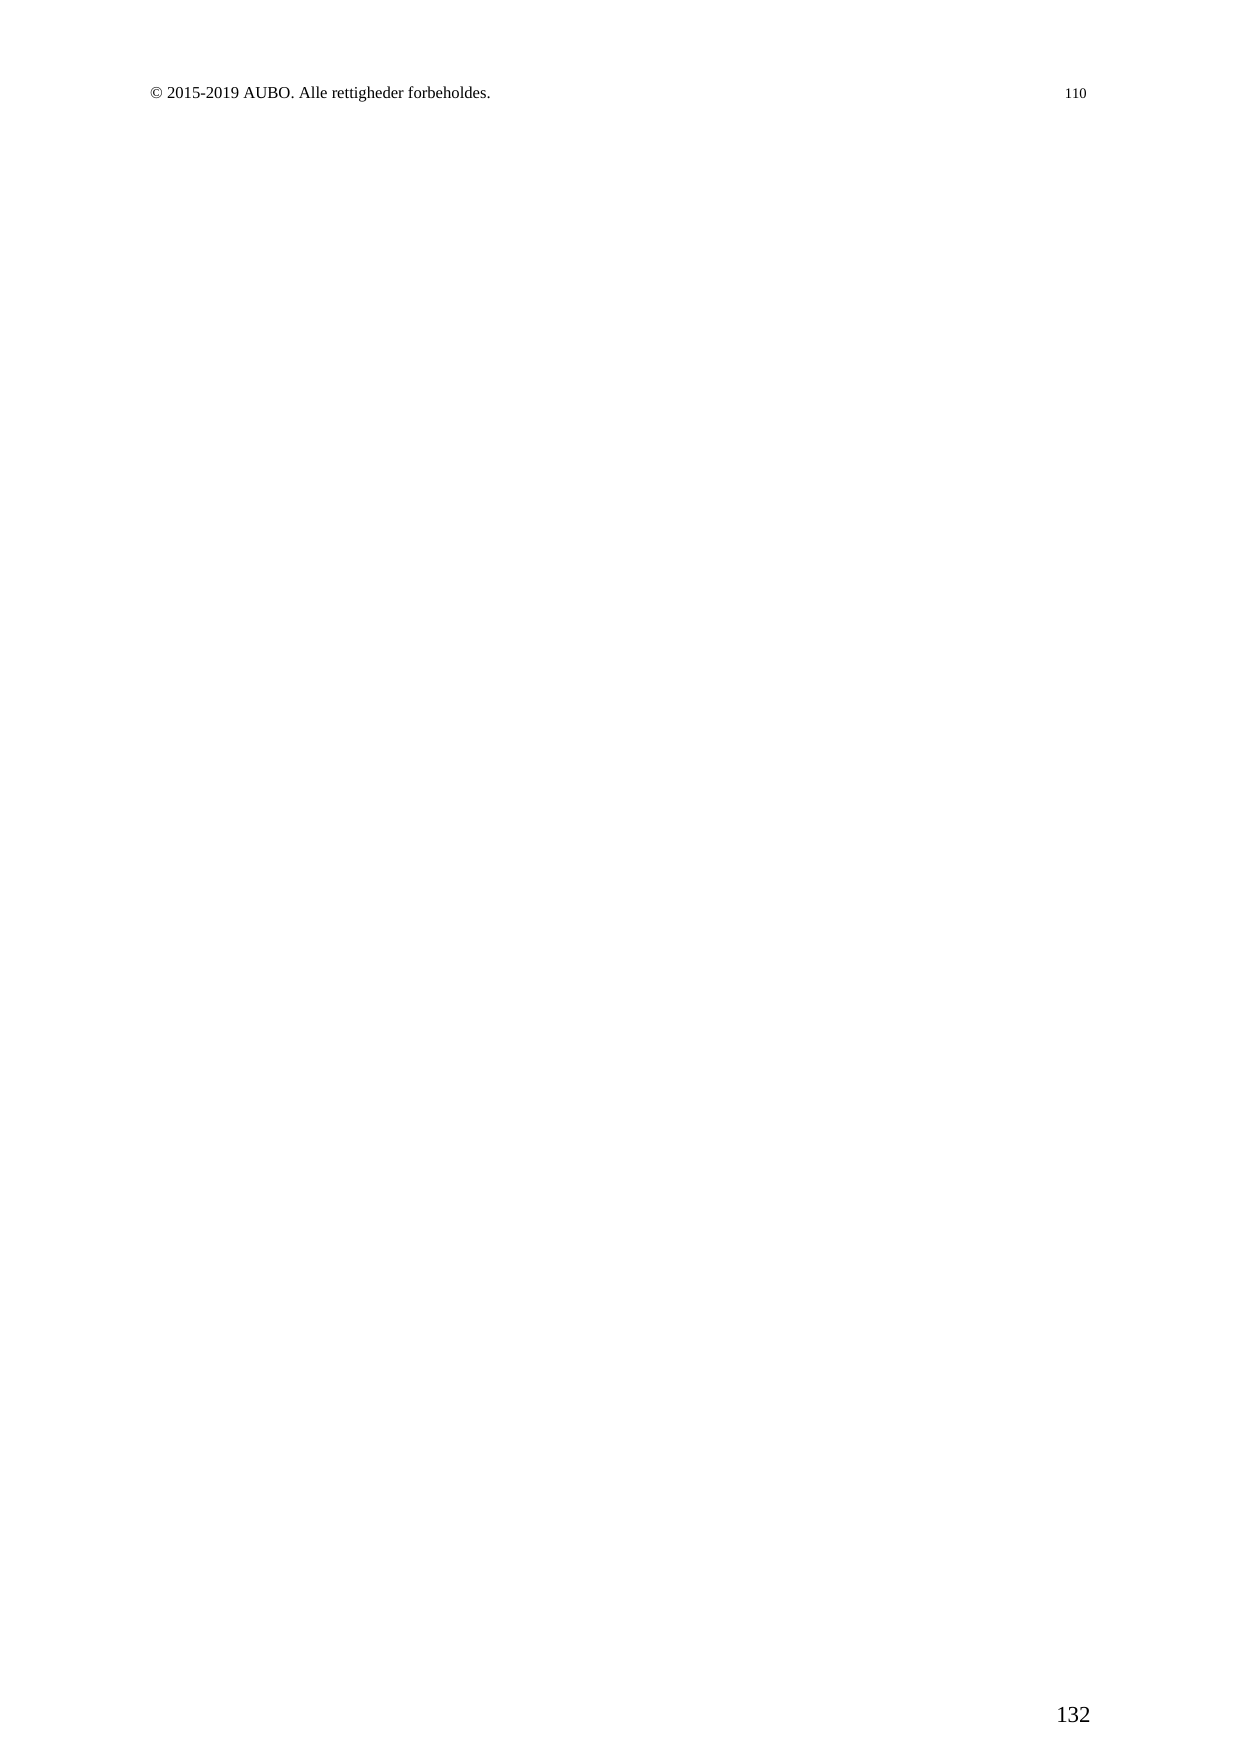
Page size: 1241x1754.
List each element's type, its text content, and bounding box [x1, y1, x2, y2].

text © 2015-2019 AUBO. Alle rettigheder forbeholdes. 110 [150, 83, 1090, 102]
